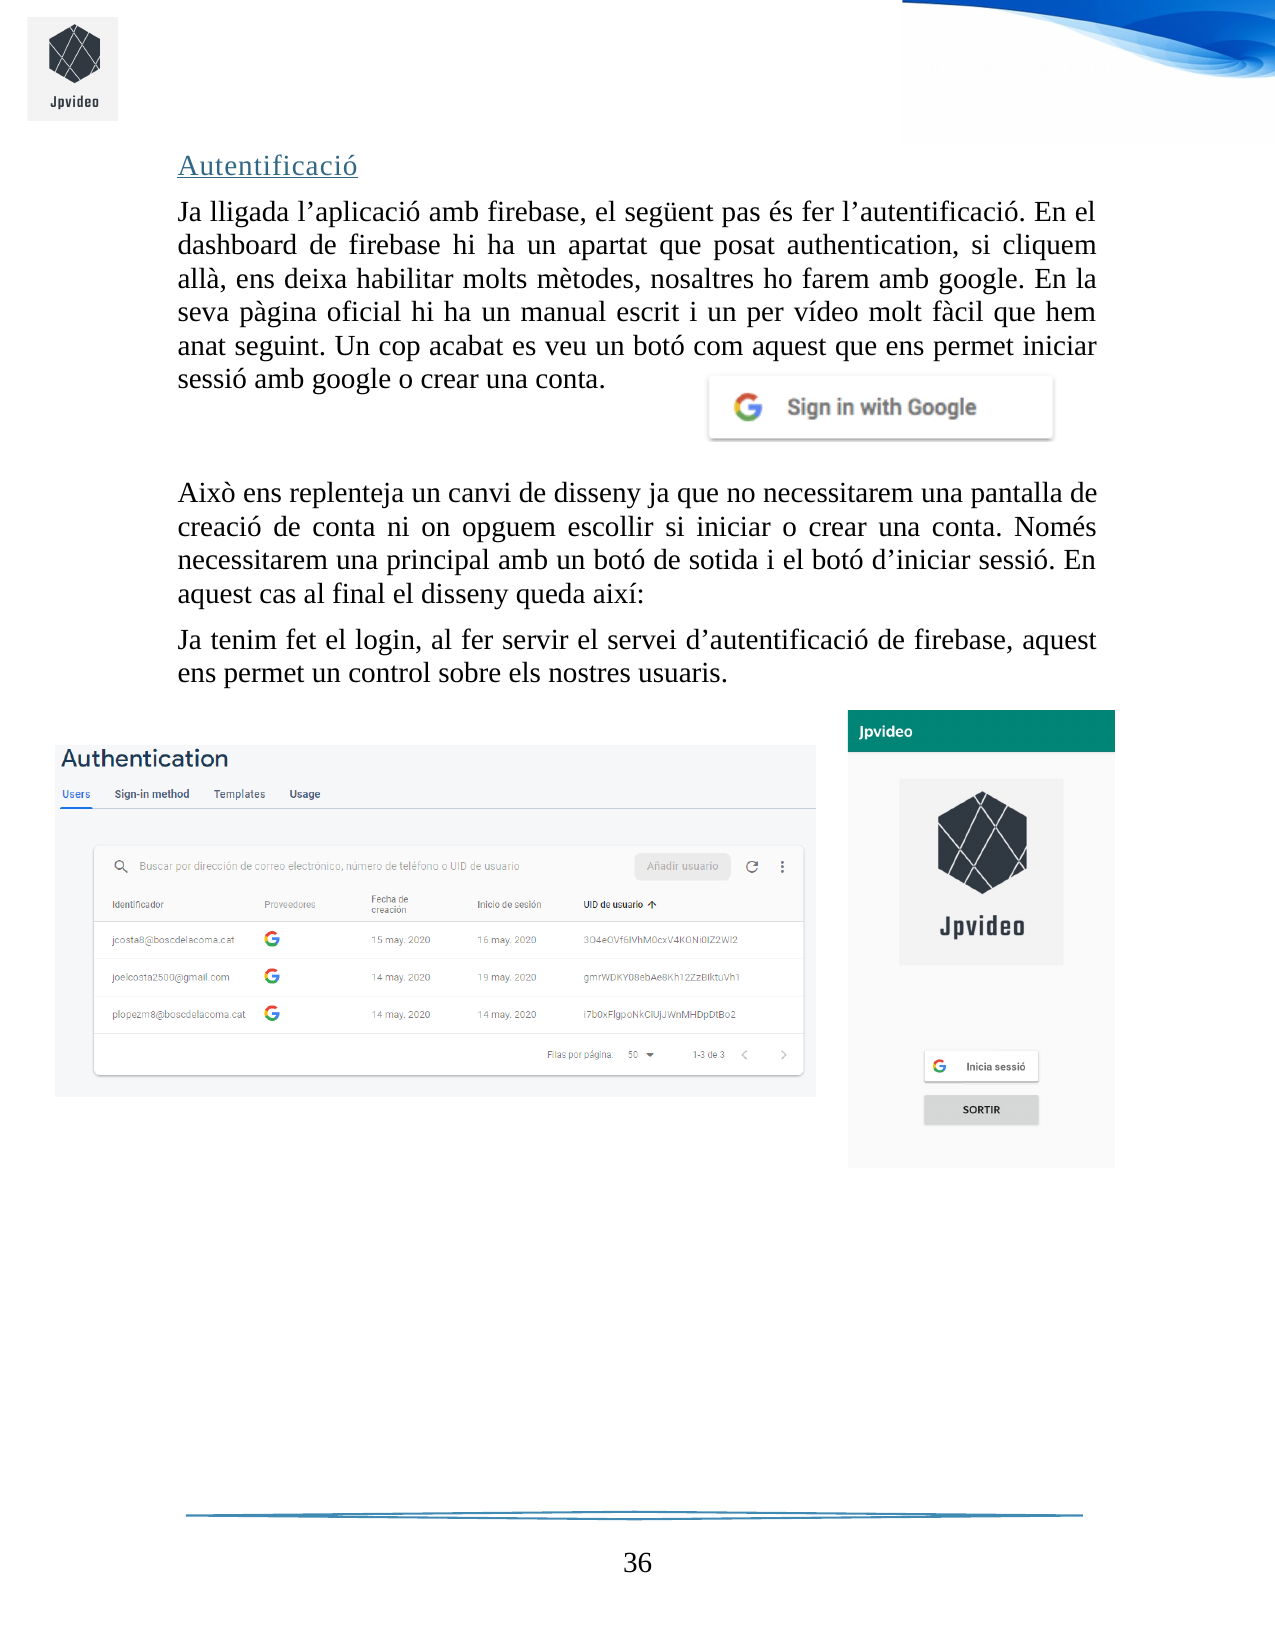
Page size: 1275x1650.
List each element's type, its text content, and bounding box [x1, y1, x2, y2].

picture [903, 0, 1275, 143]
text Ja lligada l’aplicació amb firebase, el següent pas és fer l’autentificació. En el dashboard de firebase hi ha un apartat que posat authentication, si cliquem allà, ens deixa habilitar molts mètodes, nosaltres ho farem amb google. En la seva pàgina oficial hi ha un manual escrit i un per vídeo molt fàcil que hem anat seguint. Un cop acabat es veu un botó com aquest que ens permet iniciar sessió amb google o crear una conta. [177, 194, 1098, 395]
picture [27, 17, 118, 121]
picture [847, 710, 1115, 1168]
text Ja tenim fet el login, al fer servir el servei d’autentificació de firebase, aquest ens permet un control sobre els nostres usuaris. [177, 622, 1098, 689]
subtitle Autentificació [177, 148, 1098, 181]
picture [703, 371, 1058, 442]
text Això ens replenteja un canvi de disseny ja que no necessitarem una pantalla de creació de conta ni on opguem escollir si iniciar o crear una conta. Només necessitarem una principal amb un botó de sotida i el botó d’iniciar sessió. En aquest cas al final el disseny queda així: [177, 475, 1098, 609]
picture [55, 745, 816, 1097]
